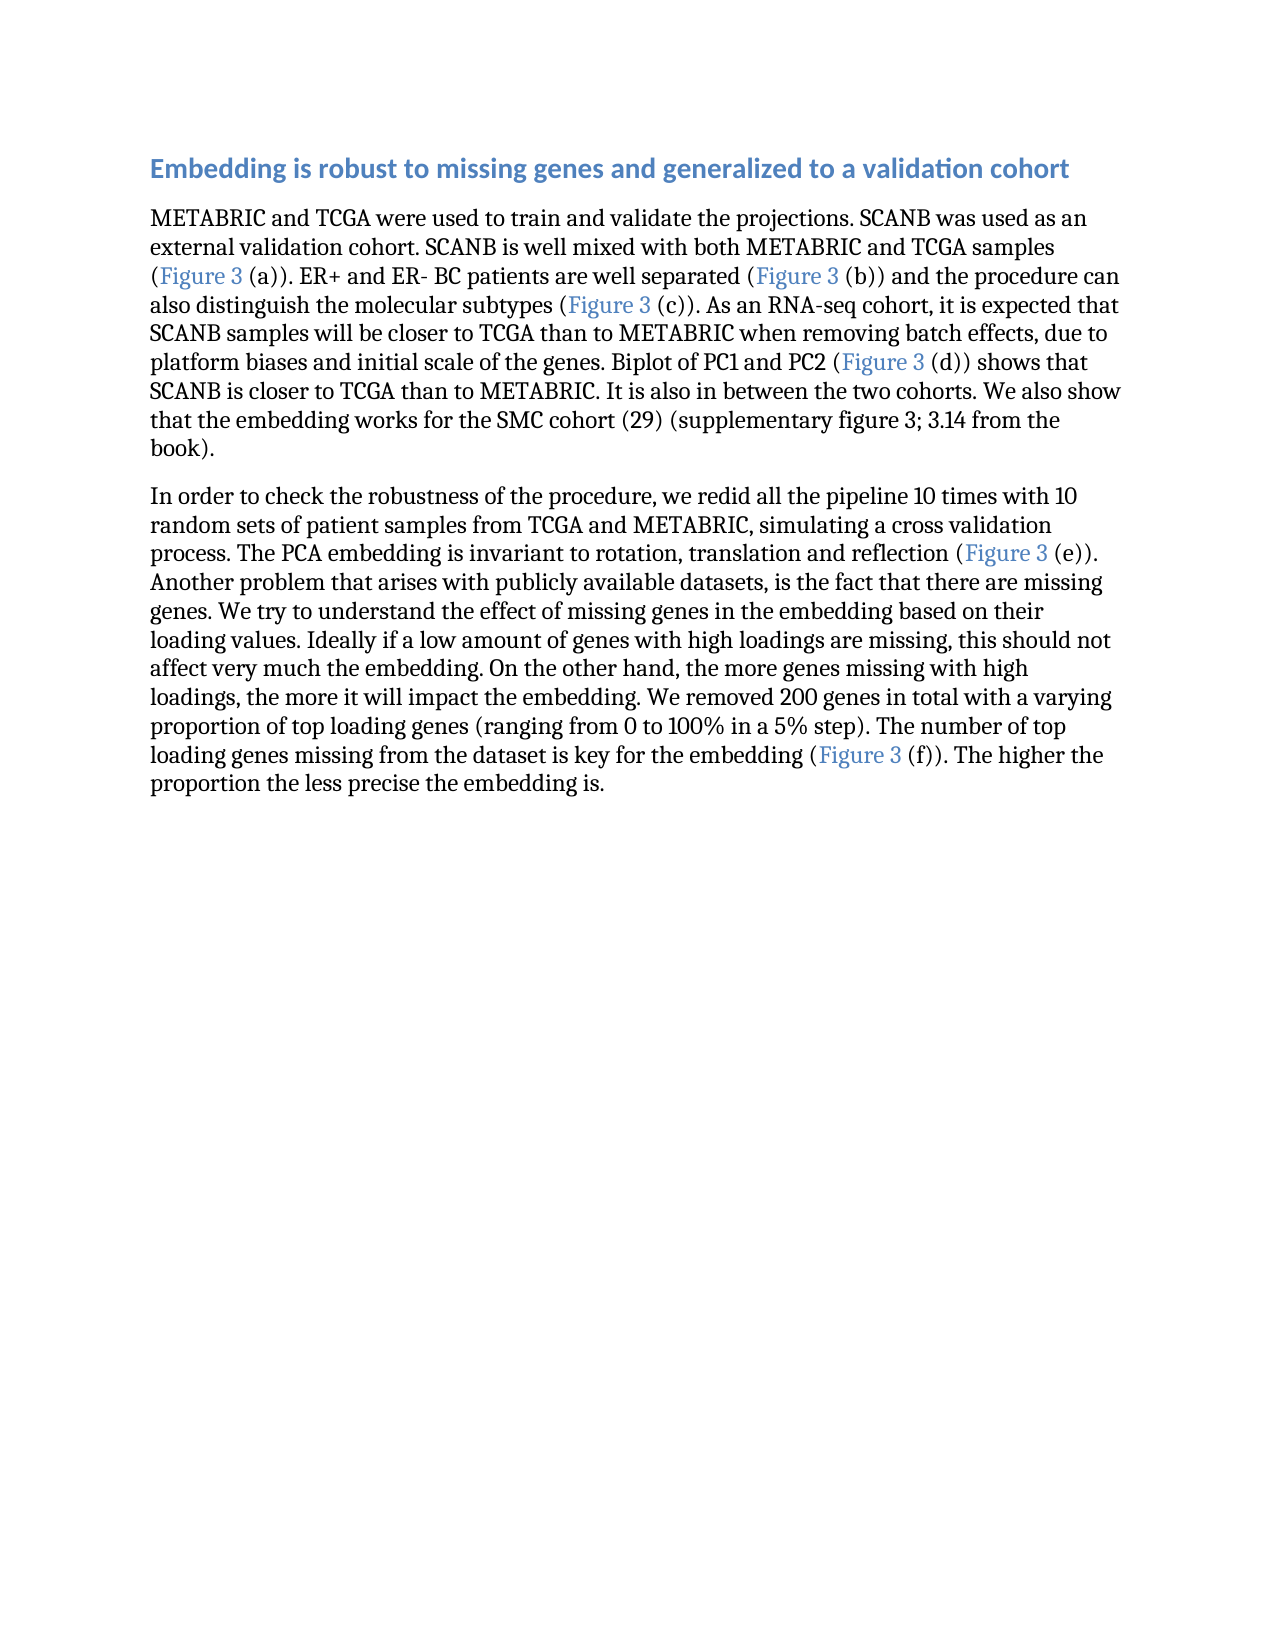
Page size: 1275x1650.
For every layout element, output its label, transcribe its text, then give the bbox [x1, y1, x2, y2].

subtitle Embedding is robust to missing genes and generalized to a validation cohort [150, 150, 1125, 186]
text METABRIC and TCGA were used to train and validate the projections. SCANB was used as an external validation cohort. SCANB is well mixed with both METABRIC and TCGA samples (Figure 3 (a)). ER+ and ER- BC patients are well separated (Figure 3 (b)) and the procedure can also distinguish the molecular subtypes (Figure 3 (c)). As an RNA-seq cohort, it is expected that SCANB samples will be closer to TCGA than to METABRIC when removing batch effects, due to platform biases and initial scale of the genes. Biplot of PC1 and PC2 (Figure 3 (d)) shows that SCANB is closer to TCGA than to METABRIC. It is also in between the two cohorts. We also show that the embedding works for the SMC cohort (29) (supplementary figure 3; 3.14 from the book). [150, 204, 1125, 463]
text In order to check the robustness of the procedure, we redid all the pipeline 10 times with 10 random sets of patient samples from TCGA and METABRIC, simulating a cross validation process. The PCA embedding is invariant to rotation, translation and reflection (Figure 3 (e)). Another problem that arises with publicly available datasets, is the fact that there are missing genes. We try to understand the effect of missing genes in the embedding based on their loading values. Ideally if a low amount of genes with high loadings are missing, this should not affect very much the embedding. On the other hand, the more genes missing with high loadings, the more it will impact the embedding. We removed 200 genes in total with a varying proportion of top loading genes (ranging from 0 to 100% in a 5% step). The number of top loading genes missing from the dataset is key for the embedding (Figure 3 (f)). The higher the proportion the less precise the embedding is. [150, 482, 1125, 798]
